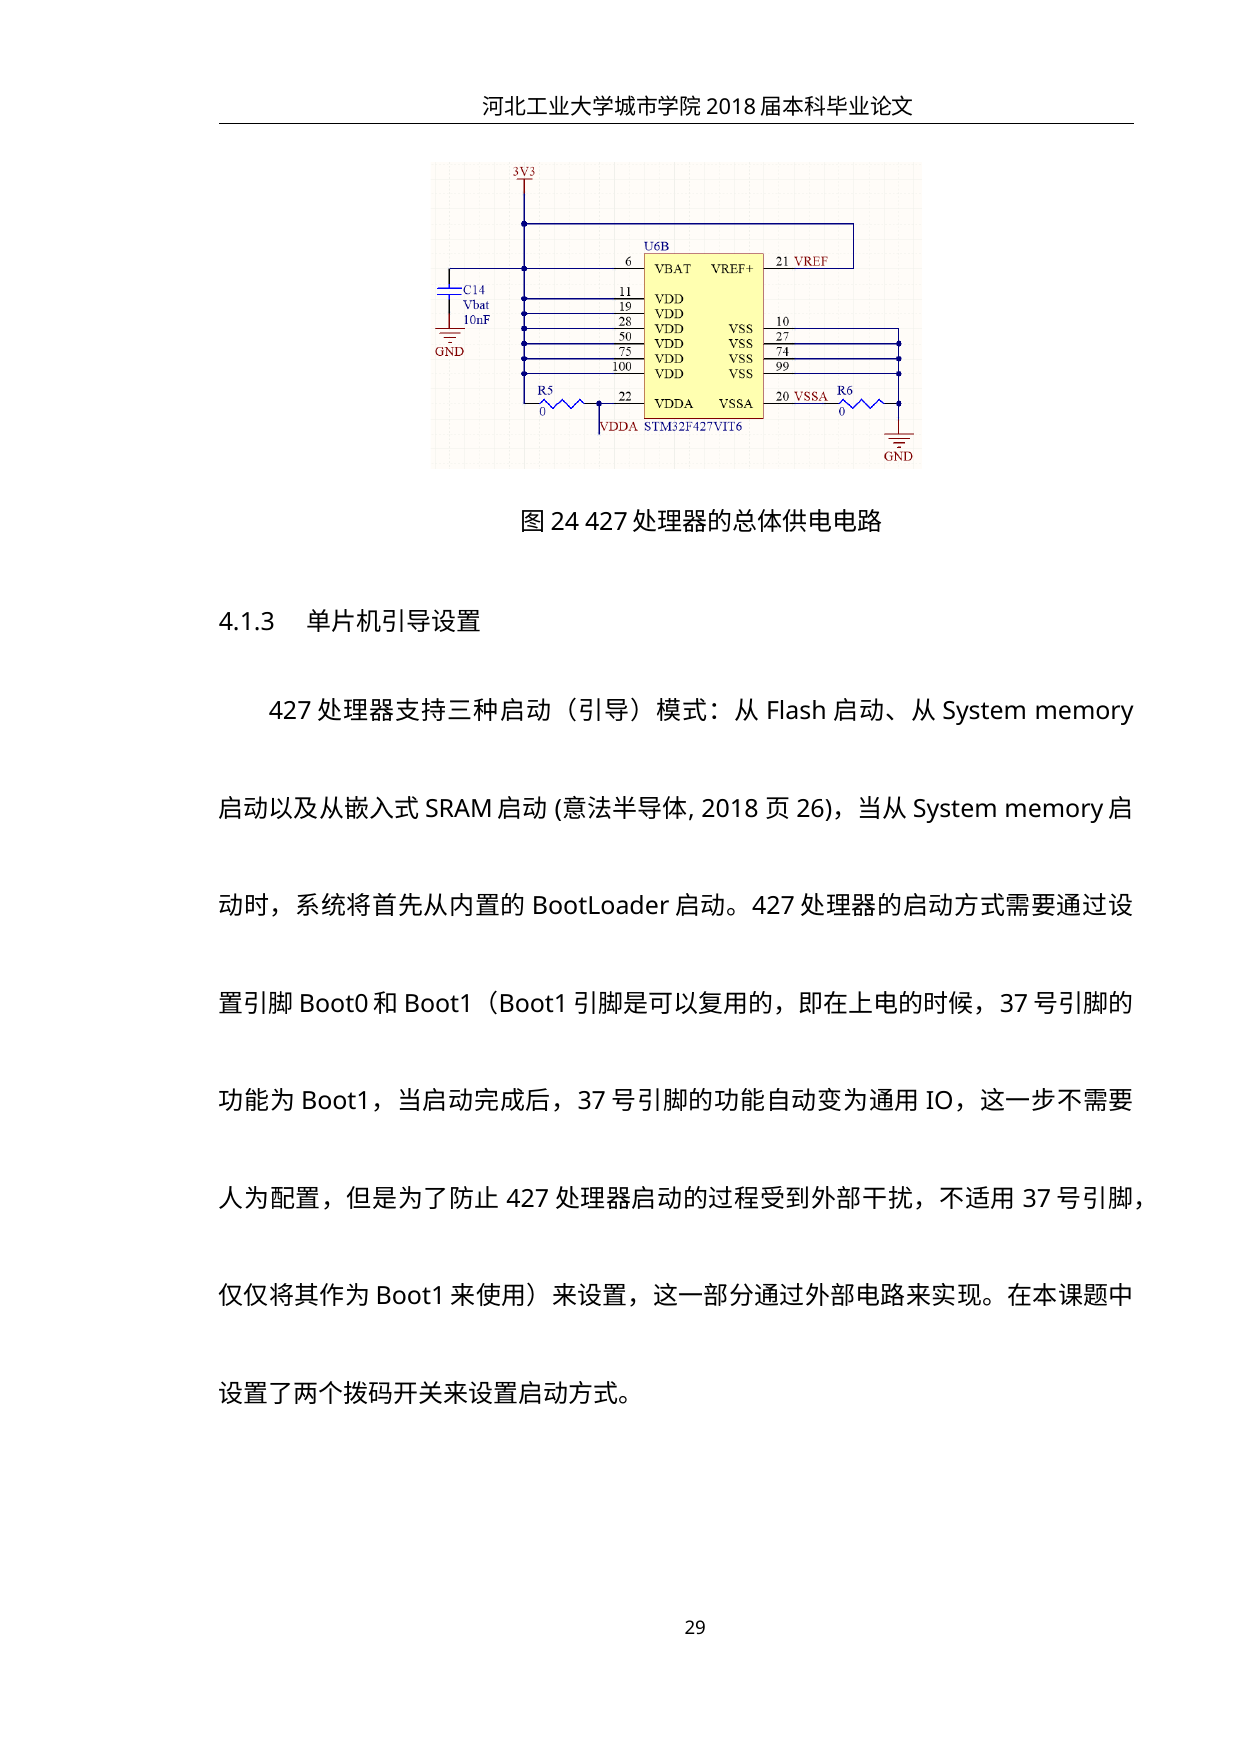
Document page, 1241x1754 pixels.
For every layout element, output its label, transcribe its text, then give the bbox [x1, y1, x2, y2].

text 图 24 427处理器的总体供电电路 [218, 487, 1134, 552]
text 427处理器支持三种启动（引导）模式：从Flash启动、从System memory启动以及从嵌入式SRAM启动，当从System memory启动时，系统将首先从内置的BootLoader启动。427处理器的启动方式需要通过设置引脚Boot0和Boot1（Boot1引脚是可以复用的，即在上电的时候，37号引脚的功能为Boot1，当启动完成后，37号引脚的功能自动变为通用IO，这一步不需要人为配置，但是为了防止427处理器启动的过程受到外部干扰，不适用37号引脚，仅仅将其作为Boot1来使用）来设置，这一部分通过外部电路来实现。在本课题中，设置了两个拨码开关来设置启动方式。 [218, 676, 1134, 1424]
picture [430, 162, 922, 469]
title 单片机引导设置 [218, 587, 1134, 652]
